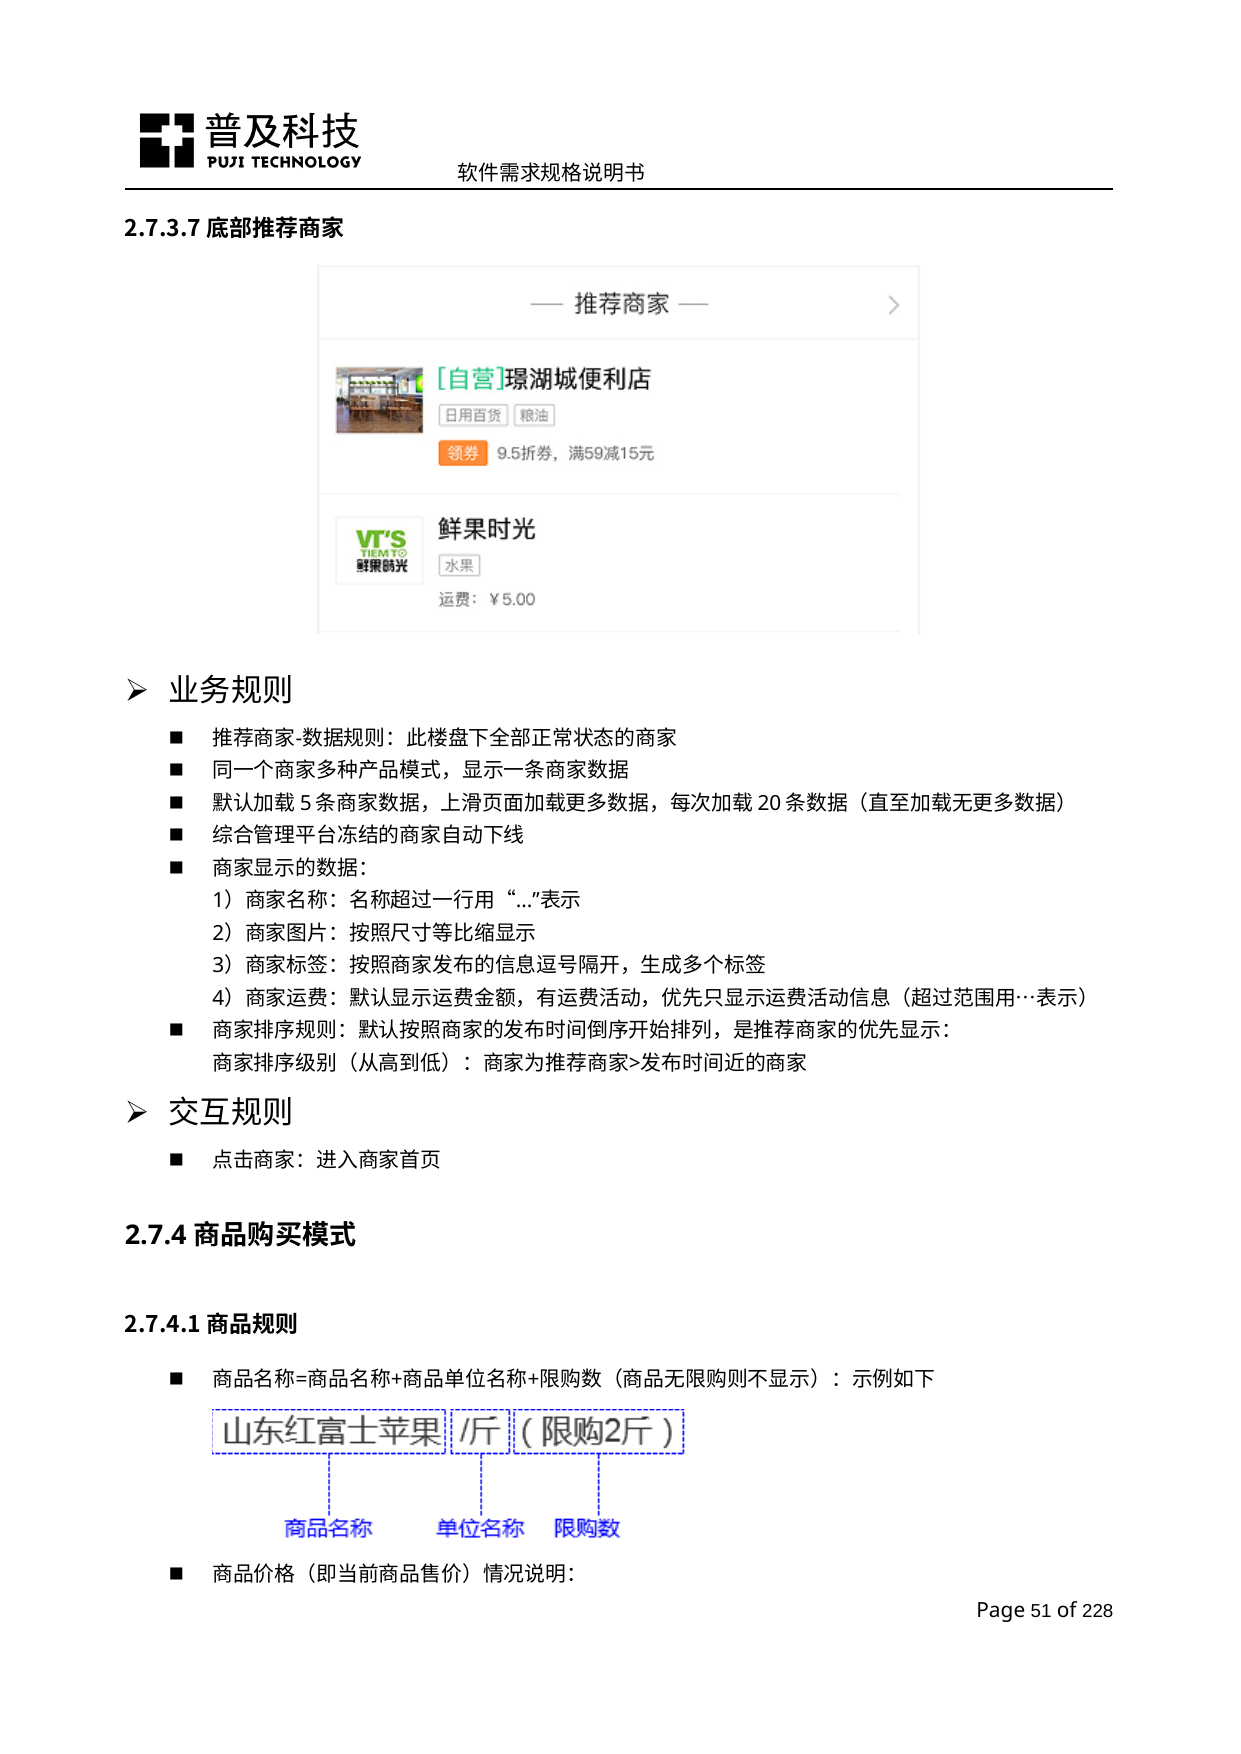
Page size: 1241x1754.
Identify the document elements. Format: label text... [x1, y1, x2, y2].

picture [317, 265, 921, 634]
list 商家排序级别（从高到低）：商家为推荐商家>发布时间近的商家 [212, 1045, 1113, 1078]
list 3）商家标签：按照商家发布的信息逗号隔开，生成多个标签 [212, 948, 1113, 980]
subtitle 商品购买模式 [124, 1200, 1113, 1265]
subtitle 商品规则 [124, 1290, 1113, 1355]
list 综合管理平台冻结的商家自动下线 [168, 818, 1113, 850]
list 业务规则 [124, 655, 1113, 720]
list 2）商家图片：按照尺寸等比缩显示 [212, 915, 1113, 948]
list 同一个商家多种产品模式，显示一条商家数据 [168, 753, 1113, 785]
list 点击商家：进入商家首页 [168, 1143, 1113, 1175]
list 商品名称=商品名称+商品单位名称+限购数（商品无限购则不显示）：示例如下 [168, 1361, 1113, 1394]
list 4）商家运费：默认显示运费金额，有运费活动，优先只显示运费活动信息（超过范围用…表示） [212, 980, 1113, 1013]
list 交互规则 [124, 1078, 1113, 1143]
list 商家显示的数据： [168, 850, 1113, 883]
list 商品价格（即当前商品售价）情况说明： [168, 1556, 1113, 1589]
list 默认加载5条商家数据，上滑页面加载更多数据，每次加载20条数据（直至加载无更多数据） [168, 785, 1113, 818]
list 商家排序规则：默认按照商家的发布时间倒序开始排列，是推荐商家的优先显示： [168, 1013, 1113, 1045]
list 1）商家名称：名称超过一行用“...”表示 [212, 883, 1113, 915]
subtitle 底部推荐商家 [124, 194, 1113, 259]
picture [124, 103, 365, 180]
list 推荐商家-数据规则：此楼盘下全部正常状态的商家 [168, 720, 1113, 753]
picture [212, 1409, 686, 1541]
